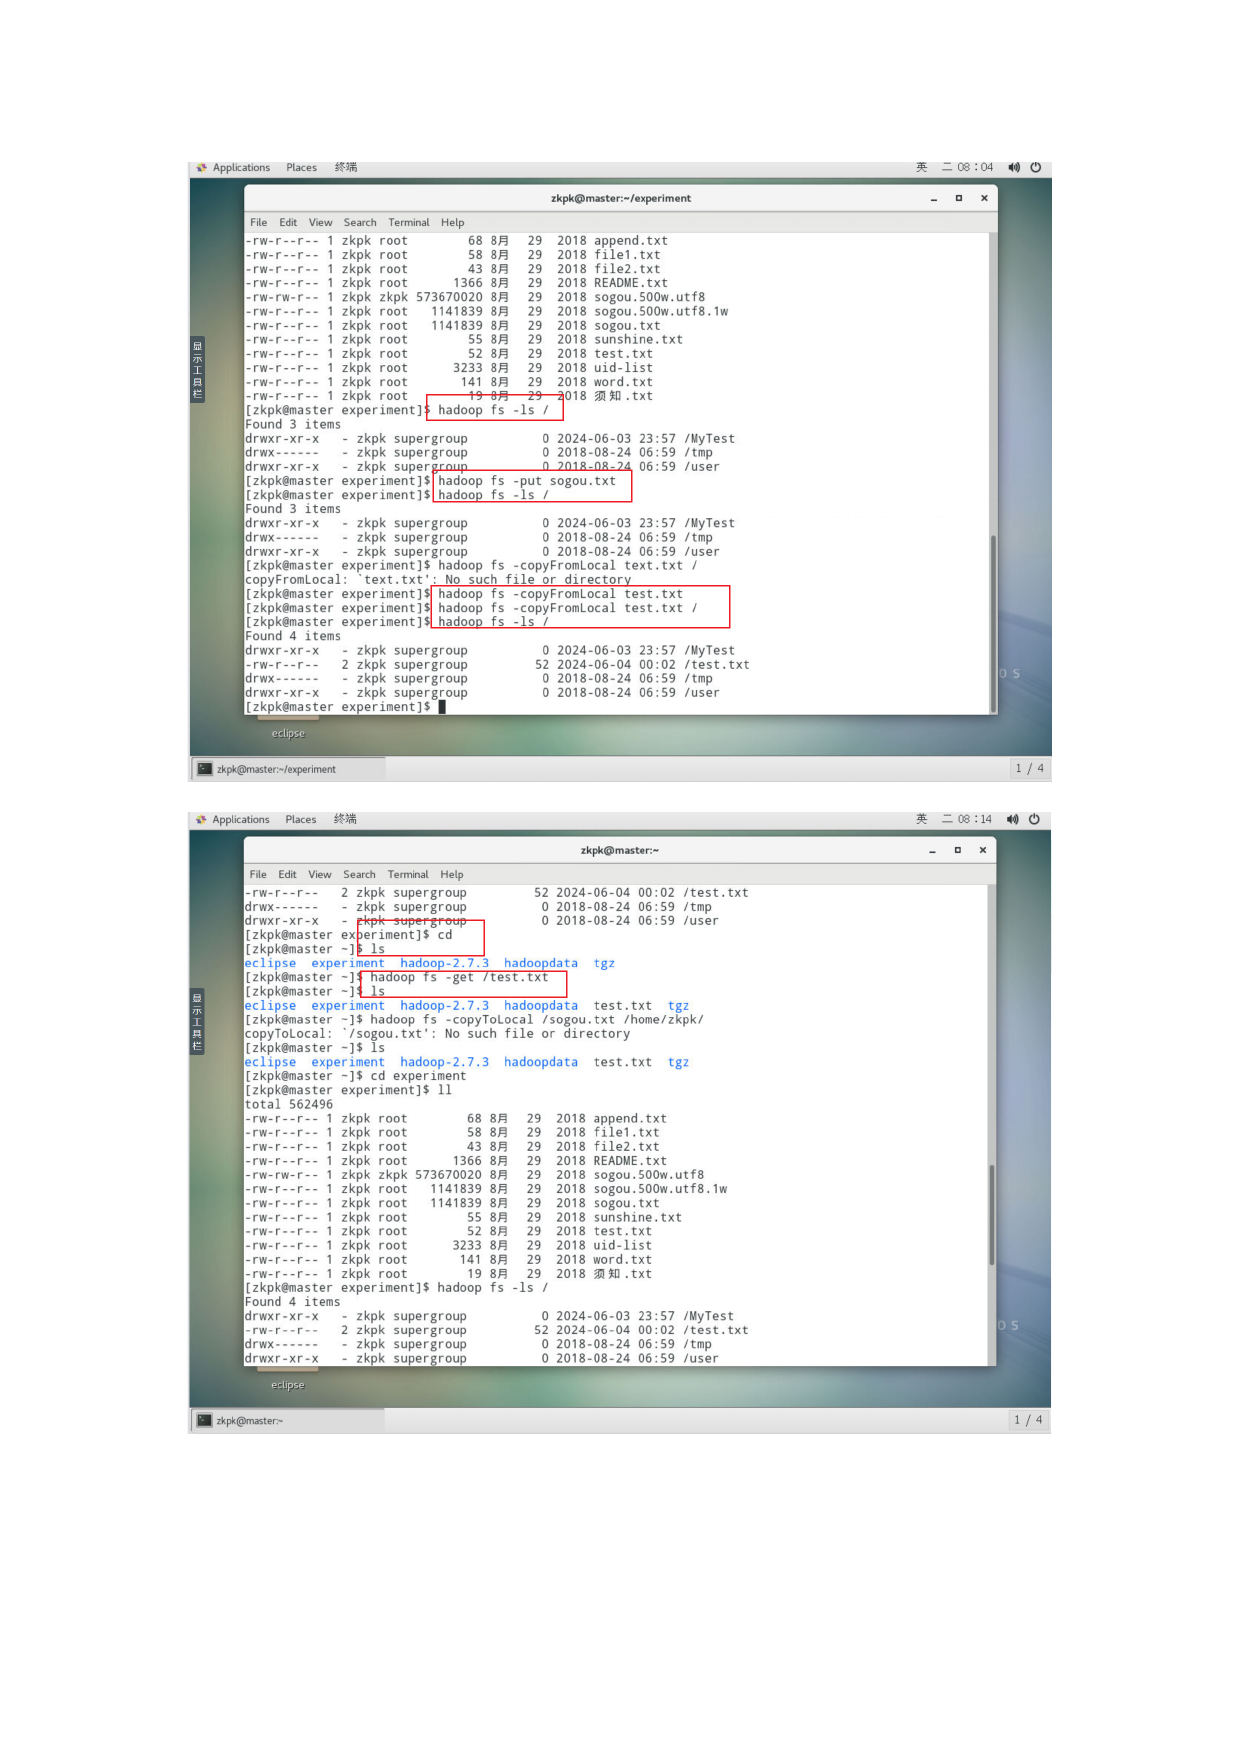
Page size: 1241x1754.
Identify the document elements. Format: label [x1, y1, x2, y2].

picture [187, 162, 1052, 782]
picture [187, 812, 1052, 1434]
